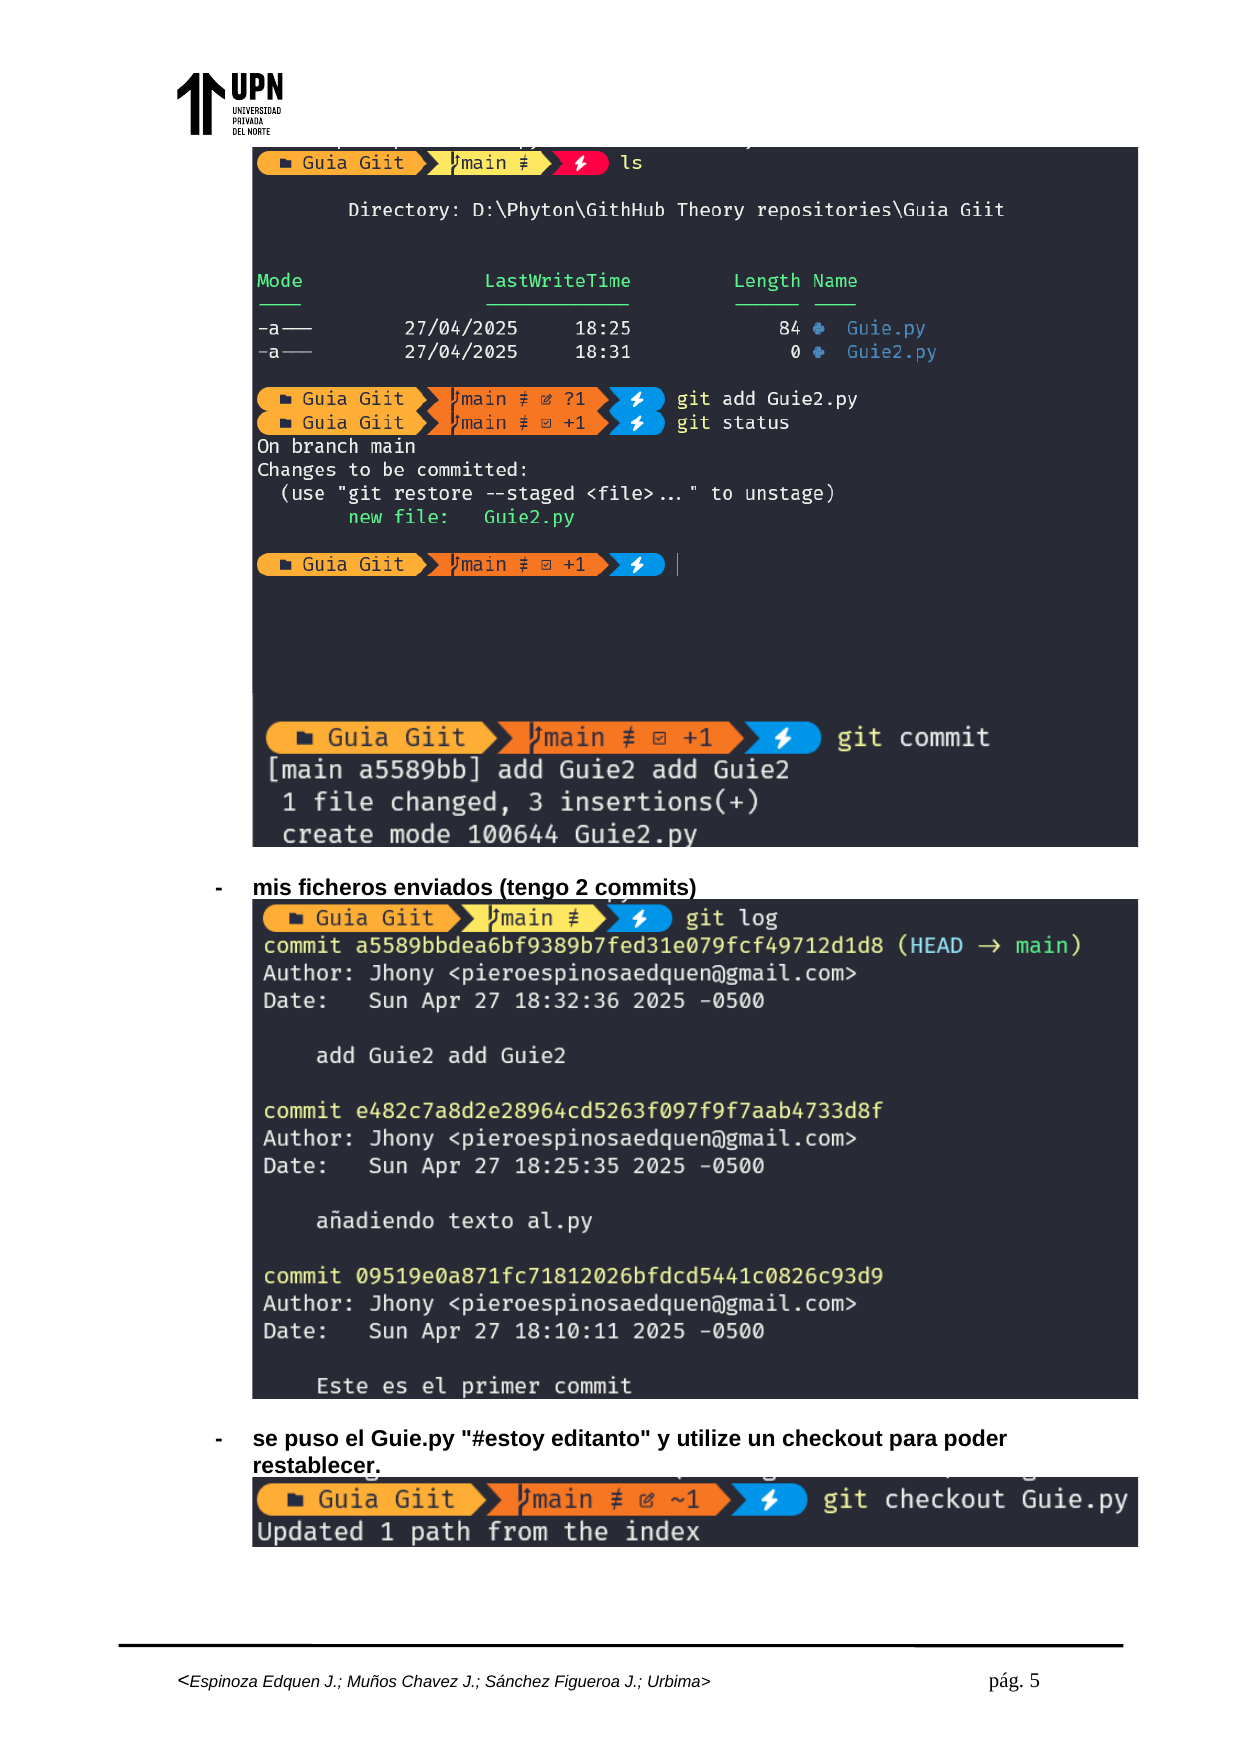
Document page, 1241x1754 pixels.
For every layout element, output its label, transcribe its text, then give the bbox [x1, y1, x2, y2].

picture [252, 1477, 1139, 1547]
list mis ficheros enviados (tengo 2 commits) [215, 873, 1063, 900]
list se puso el Guie.py "#estoy editanto" y utilize un checkout para poder restablecer. [215, 1425, 1063, 1478]
picture [252, 147, 1139, 847]
picture [177, 73, 283, 135]
picture [252, 899, 1139, 1399]
